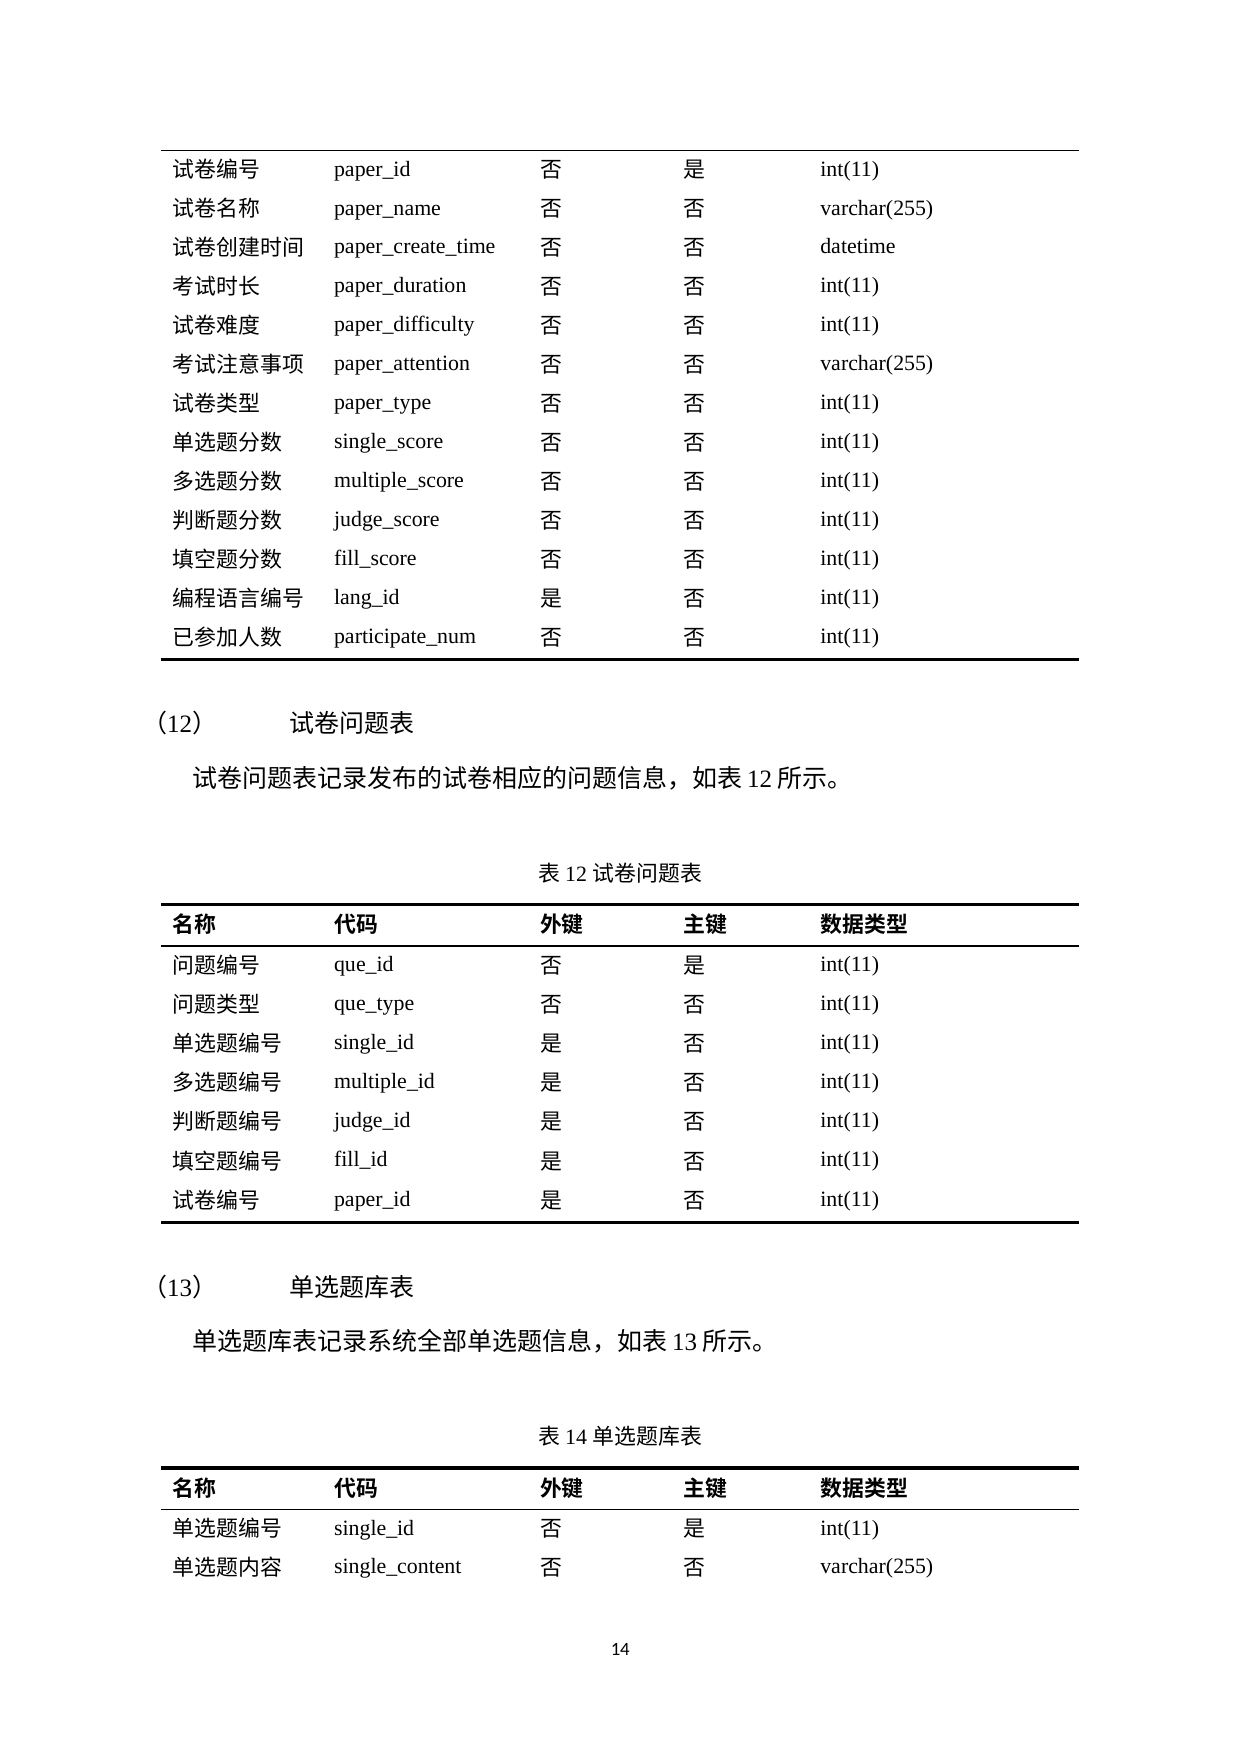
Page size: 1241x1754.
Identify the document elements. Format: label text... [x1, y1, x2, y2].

table_cell 已参加人数 [161, 619, 322, 658]
table_cell 试卷创建时间 [161, 229, 322, 268]
table_cell int(11) [809, 986, 1079, 1025]
table_cell 试卷难度 [161, 307, 322, 346]
table_cell 否 [528, 541, 672, 580]
table_cell 否 [672, 1182, 808, 1221]
table_cell 否 [672, 385, 808, 424]
table_cell int(11) [809, 541, 1079, 580]
table_cell 否 [528, 190, 672, 229]
table_cell 是 [528, 1025, 672, 1064]
table_header 数据类型 [809, 1470, 1079, 1508]
table_cell multiple_id [322, 1064, 528, 1103]
table_cell 是 [528, 1064, 672, 1103]
table_cell int(11) [809, 385, 1079, 424]
table_header 代码 [322, 1470, 528, 1508]
table_header 数据类型 [809, 906, 1079, 945]
table_cell paper_attention [322, 346, 528, 385]
table_cell paper_create_time [322, 229, 528, 268]
table_cell 否 [672, 424, 808, 463]
table_header 外键 [528, 906, 672, 945]
table_cell int(11) [809, 1510, 1079, 1549]
table_cell 试卷编号 [161, 1182, 322, 1221]
table_cell 否 [672, 463, 808, 502]
table_cell 否 [672, 502, 808, 541]
table_cell 否 [528, 463, 672, 502]
text 表12 试卷问题表 [142, 856, 1098, 887]
table_cell 否 [528, 947, 672, 986]
table_cell 判断题分数 [161, 502, 322, 541]
table_cell 是 [672, 151, 808, 190]
table_cell 考试时长 [161, 268, 322, 307]
table_cell fill_score [322, 541, 528, 580]
table_cell single_id [322, 1025, 528, 1064]
table_cell int(11) [809, 580, 1079, 619]
table_cell que_type [322, 986, 528, 1025]
table_cell judge_id fill_id [322, 1103, 528, 1182]
table_cell 否 [672, 1549, 808, 1588]
table_cell 判断题编号 填空题编号 [161, 1103, 322, 1182]
table_cell judge_score [322, 502, 528, 541]
table_cell 考试注意事项 [161, 346, 322, 385]
table_cell 否 [672, 268, 808, 307]
table_cell 是 [528, 580, 672, 619]
table_cell 问题类型 [161, 986, 322, 1025]
table_header 外键 [528, 1470, 672, 1508]
table_cell varchar(255) [809, 190, 1079, 229]
table_cell int(11) [809, 619, 1079, 658]
table_cell 否 [528, 346, 672, 385]
table_cell 否 [528, 268, 672, 307]
text 表14 单选题库表 [142, 1419, 1098, 1451]
table_cell varchar(255) [809, 1549, 1079, 1588]
table_cell 否 [528, 619, 672, 658]
table_cell 多选题编号 [161, 1064, 322, 1103]
table_cell single_score [322, 424, 528, 463]
table_cell 是 [672, 1510, 808, 1549]
table_cell datetime [809, 229, 1079, 268]
table_cell 否 [528, 502, 672, 541]
table_cell 是 [672, 947, 808, 986]
table_cell 是 是 [528, 1103, 672, 1182]
list 单选题库表 [142, 1267, 1098, 1303]
table_cell 否 [528, 986, 672, 1025]
table_cell 问题编号 [161, 947, 322, 986]
table_cell 否 [528, 229, 672, 268]
list 试卷问题表记录发布的试卷相应的问题信息，如表12所示。 [192, 758, 1098, 794]
table_cell 否 否 [672, 1103, 808, 1182]
table_cell int(11) [809, 463, 1079, 502]
table_cell int(11) [809, 947, 1079, 986]
table_cell single_id [322, 1510, 528, 1549]
table_cell single_content [322, 1549, 528, 1588]
table_cell int(11) [809, 307, 1079, 346]
table_cell participate_num [322, 619, 528, 658]
table_cell 否 [528, 424, 672, 463]
table_header 代码 [322, 906, 528, 945]
table_cell 否 [528, 1549, 672, 1588]
table_cell 否 [672, 619, 808, 658]
table_cell lang_id [322, 580, 528, 619]
table_cell int(11) [809, 151, 1079, 190]
table_cell int(11) [809, 1182, 1079, 1221]
list 试卷问题表 [142, 704, 1098, 740]
table_cell 否 [528, 1510, 672, 1549]
table_cell 单选题分数 [161, 424, 322, 463]
table_cell int(11) [809, 268, 1079, 307]
table_cell paper_id [322, 151, 528, 190]
table_cell paper_duration [322, 268, 528, 307]
table_cell paper_name [322, 190, 528, 229]
table_cell 否 [672, 1064, 808, 1103]
table_cell 否 [672, 346, 808, 385]
table_cell 单选题编号 [161, 1510, 322, 1549]
table_cell 试卷类型 [161, 385, 322, 424]
table_cell int(11) [809, 424, 1079, 463]
table_cell 否 [672, 580, 808, 619]
table_cell 否 [672, 307, 808, 346]
table_cell paper_type [322, 385, 528, 424]
table_cell que_id [322, 947, 528, 986]
table_cell 否 [672, 1025, 808, 1064]
table_header 主键 [672, 906, 808, 945]
table_cell 否 [528, 307, 672, 346]
table_cell 否 [528, 151, 672, 190]
table_cell int(11) [809, 502, 1079, 541]
table_cell multiple_score [322, 463, 528, 502]
table_cell paper_id [322, 1182, 528, 1221]
table_header 名称 [161, 906, 322, 945]
table_cell 试卷编号 [161, 151, 322, 190]
table_cell int(11) int(11) [809, 1103, 1079, 1182]
table_cell 多选题分数 [161, 463, 322, 502]
table_cell 是 [528, 1182, 672, 1221]
table_header 主键 [672, 1470, 808, 1508]
table_cell 单选题编号 [161, 1025, 322, 1064]
table_cell int(11) [809, 1064, 1079, 1103]
table_cell 否 [672, 190, 808, 229]
table_cell paper_difficulty [322, 307, 528, 346]
table_cell 否 [672, 229, 808, 268]
table_cell 试卷名称 [161, 190, 322, 229]
table_cell 编程语言编号 [161, 580, 322, 619]
list 单选题库表记录系统全部单选题信息，如表13所示。 [192, 1321, 1098, 1358]
table_cell int(11) [809, 1025, 1079, 1064]
table_cell varchar(255) [809, 346, 1079, 385]
table_cell 单选题内容 [161, 1549, 322, 1588]
table_header 名称 [161, 1470, 322, 1508]
table_cell 否 [528, 385, 672, 424]
table_cell 否 [672, 986, 808, 1025]
table_cell 否 [672, 541, 808, 580]
table_cell 填空题分数 [161, 541, 322, 580]
